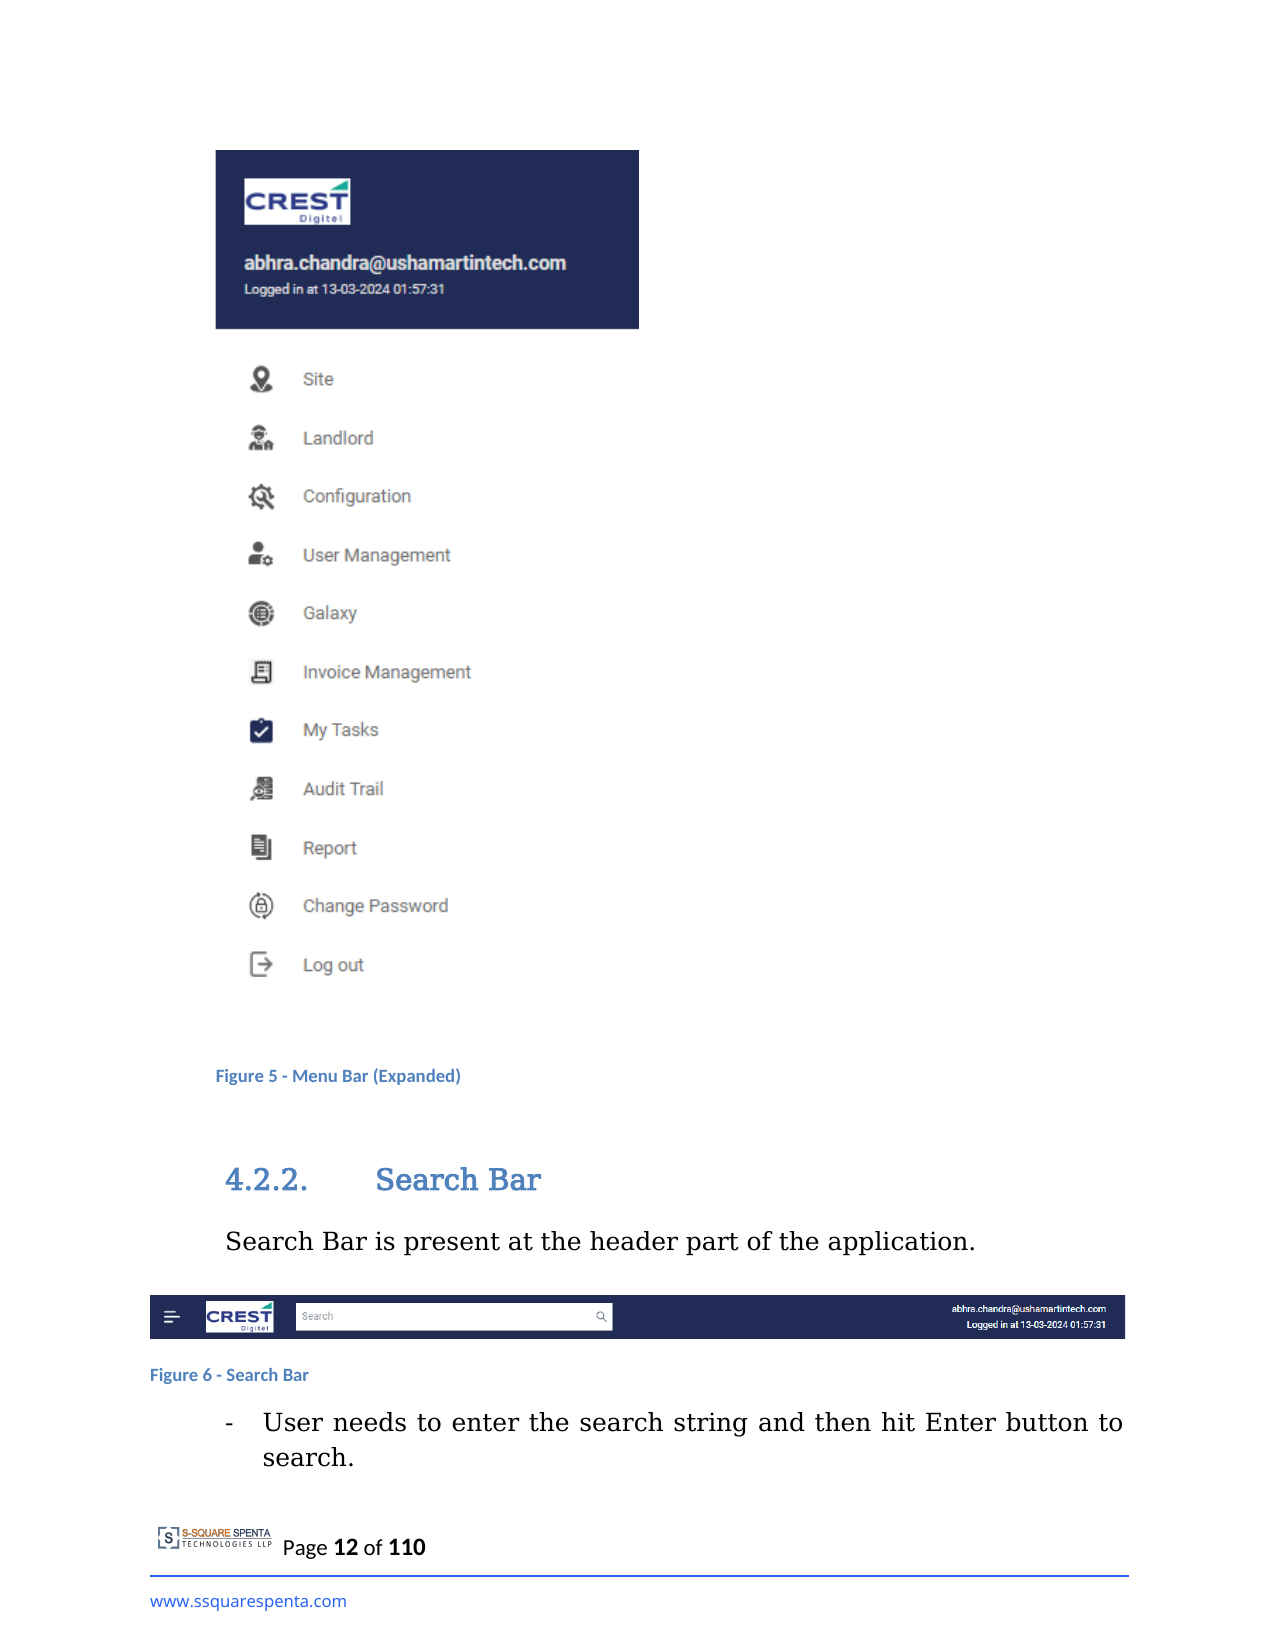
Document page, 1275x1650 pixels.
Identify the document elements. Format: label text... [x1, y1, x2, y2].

picture [150, 1520, 283, 1556]
picture [150, 1295, 1125, 1339]
subtitle Search Bar [225, 1161, 1125, 1196]
picture [215, 150, 639, 1039]
text Search Bar is present at the header part of the application. [150, 1226, 1125, 1256]
text Figure 5 - Menu Bar (Expanded) [150, 1064, 1125, 1087]
list User needs to enter the search string and then hit Enter button to search. [225, 1407, 1125, 1471]
text Figure 6 - Search Bar [150, 1363, 1125, 1386]
